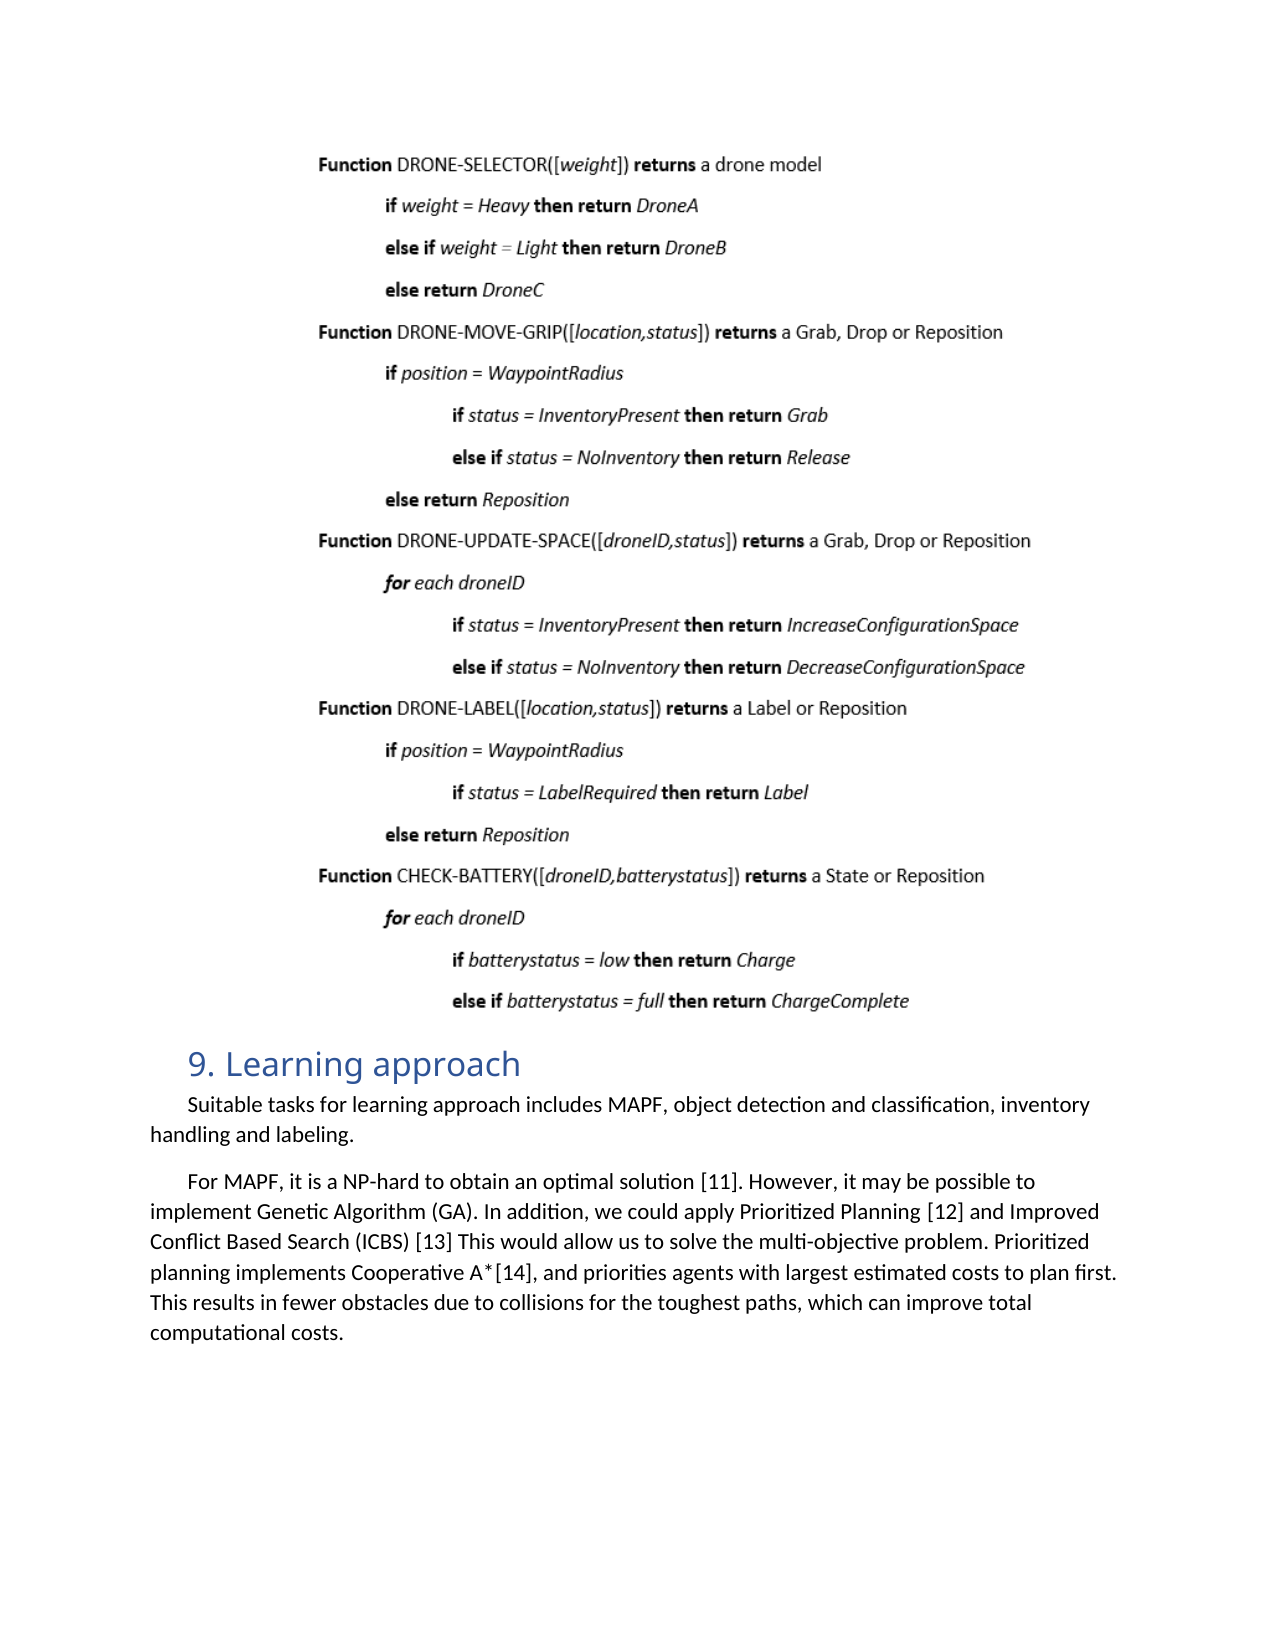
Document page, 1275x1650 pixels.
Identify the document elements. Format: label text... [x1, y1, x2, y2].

subtitle Learning approach [187, 1041, 1125, 1086]
text For MAPF, it is a NP-hard to obtain an optimal solution . However, it may be possible to implement Genetic Algorithm (GA). In addition, we could apply Prioritized Planning and Improved Conflict Based Search (ICBS) This would allow us to solve the multi-objective problem. Prioritized planning implements Cooperative A*, and priorities agents with largest estimated costs to plan first. This results in fewer obstacles due to collisions for the toughest paths, which can improve total computational costs. [150, 1167, 1125, 1346]
text Suitable tasks for learning approach includes MAPF, object detection and classification, inventory handling and labeling. [150, 1090, 1125, 1148]
picture [312, 150, 1038, 1014]
